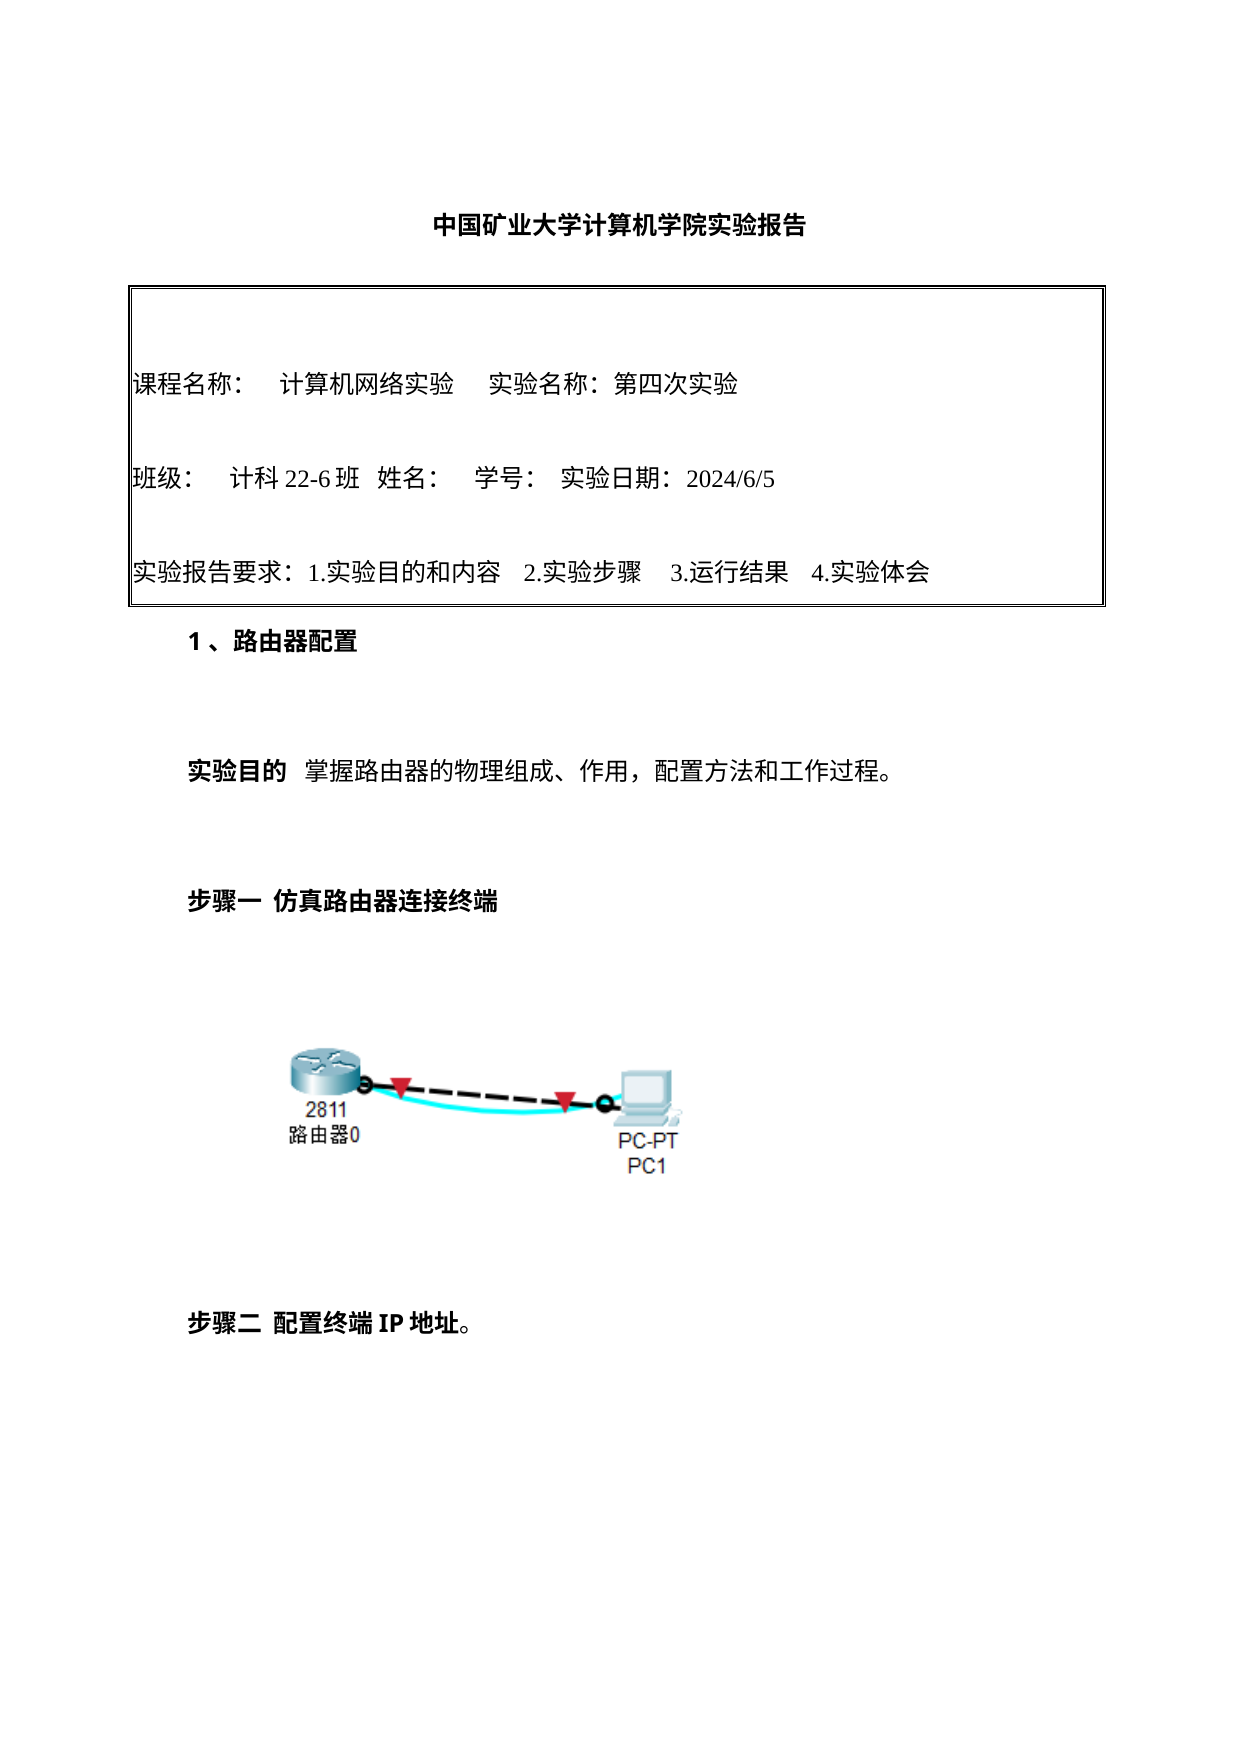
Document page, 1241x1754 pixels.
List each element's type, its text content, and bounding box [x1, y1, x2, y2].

text 步骤二 配置终端IP地址。 [187, 1289, 1053, 1354]
table_header 课程名称： 计算机网络实验 实验名称：第四次实验 班级： 计科22-6班 姓名： 学号： 实验日期：2024/6/5 实验报告要求：1.实验目的和内容 2.实验步骤 3.运行结果 4.实验体会 [132, 289, 1102, 603]
text 中国矿业大学计算机学院实验报告 [187, 191, 1053, 256]
text 1 、路由器配置 [187, 607, 1053, 672]
text 实验目的 掌握路由器的物理组成、作用，配置方法和工作过程。 [187, 737, 1053, 802]
picture [187, 931, 789, 1263]
text 步骤一 仿真路由器连接终端 [187, 867, 1053, 932]
